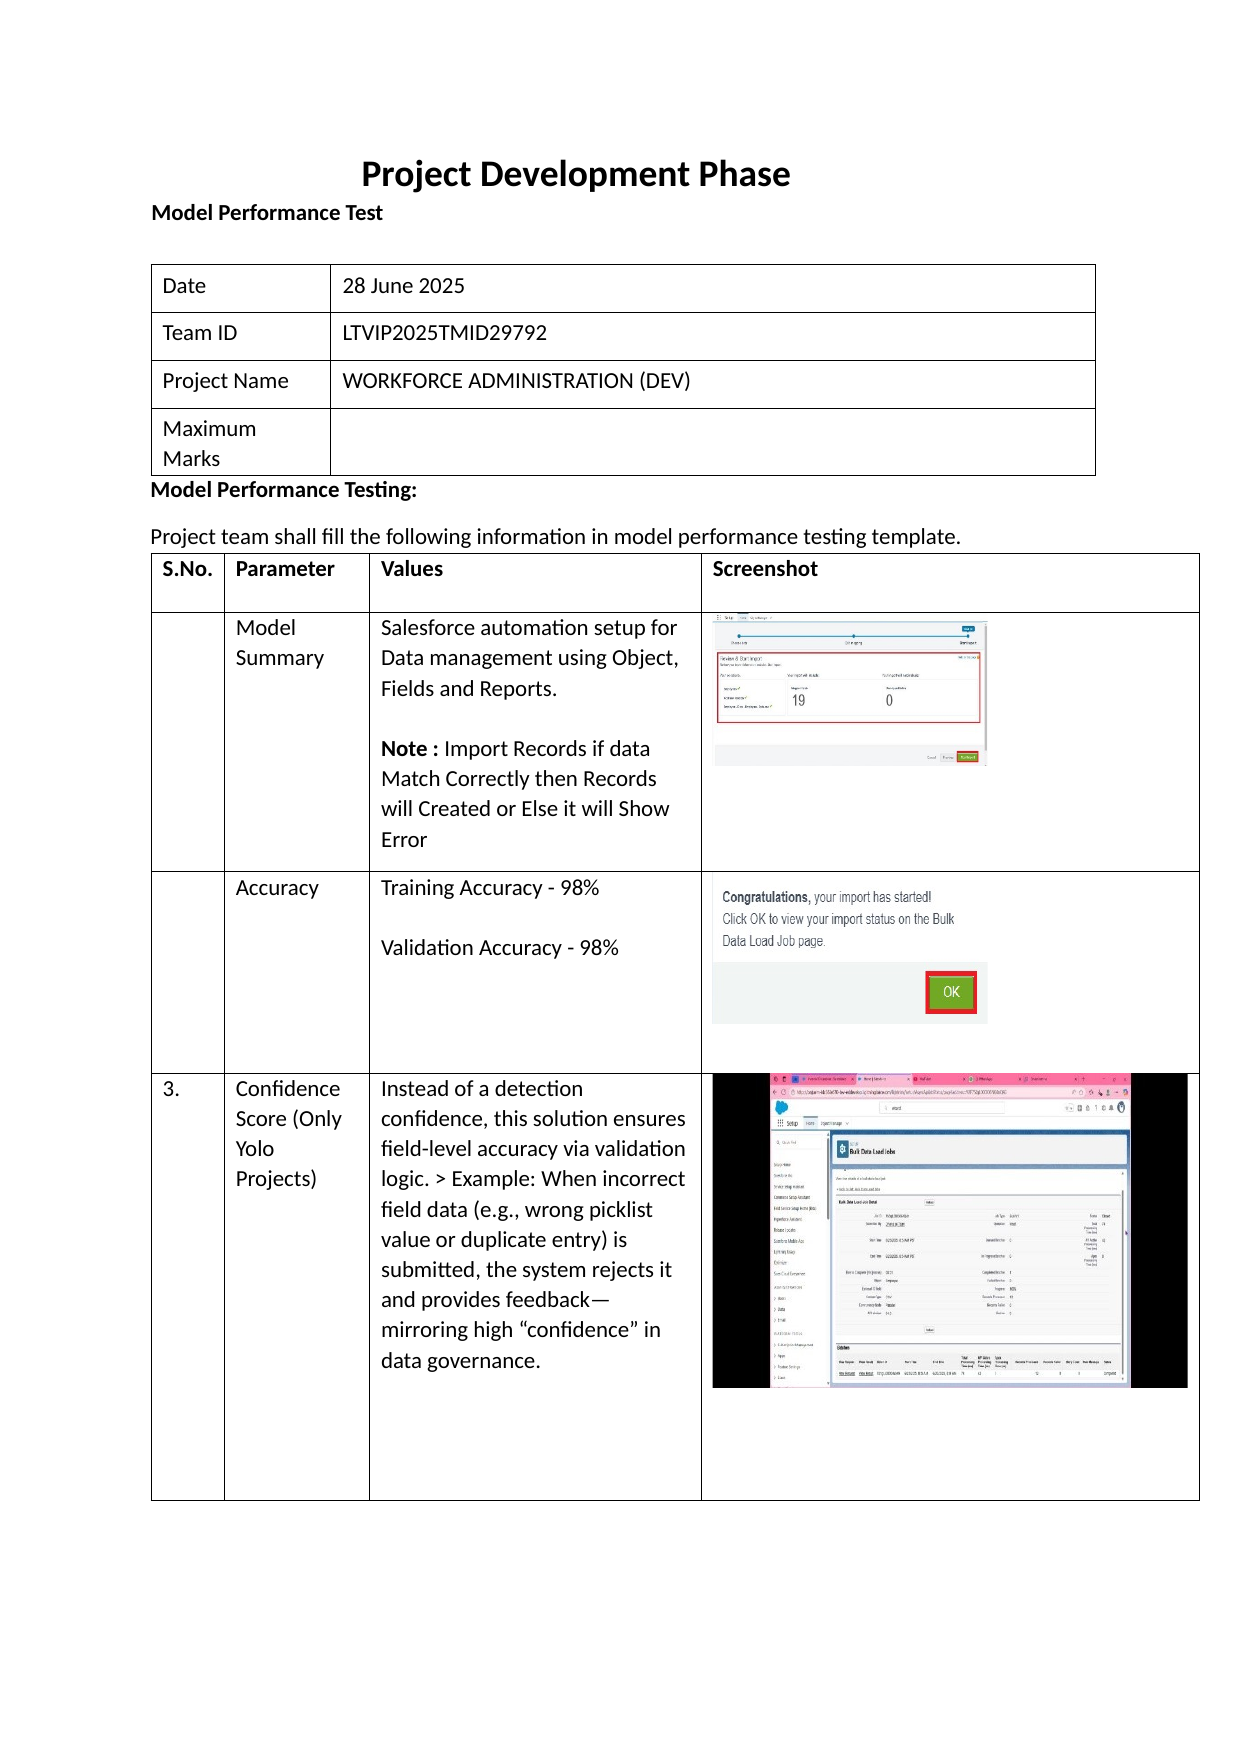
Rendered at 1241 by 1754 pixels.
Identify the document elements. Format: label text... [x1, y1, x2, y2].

table_cell [702, 872, 1199, 1072]
table_header Parameter [225, 554, 369, 612]
text Model Performance Testing: [150, 476, 1240, 503]
table_cell [702, 1074, 1199, 1500]
table_header Screenshot [702, 554, 1199, 612]
table_header Values [370, 554, 701, 612]
table_cell Salesforce automation setup for Data management using Object, Fields and Reports. Note : Import Records if data Match Correctly then Records will Created or Else it will Show Error [370, 613, 701, 871]
table_cell [331, 409, 1095, 474]
table_cell LTVIP2025TMID29792 [331, 313, 1095, 360]
table_header S.No. [152, 554, 224, 612]
table_cell Model Summary [225, 613, 369, 871]
subtitle Project Development Phase Model Performance Test [150, 150, 853, 226]
table_cell 3. [152, 1074, 224, 1500]
table_cell Team ID [152, 313, 330, 360]
table_cell WORKFORCE ADMINISTRATION (DEV) [331, 361, 1095, 408]
table_cell [152, 872, 224, 1072]
table_cell [702, 613, 1199, 871]
table_cell Training Accuracy - 98% Validation Accuracy - 98% [370, 872, 701, 1072]
picture [712, 1073, 1188, 1388]
table_cell [152, 613, 224, 871]
table_cell Instead of a detection confidence, this solution ensures field-level accuracy via validation logic. > Example: When incorrect field data (e.g., wrong picklist value or duplicate entry) is submitted, the system rejects it and provides feedback— mirroring high “confidence” in data governance. [370, 1074, 701, 1500]
table_cell Project Name [152, 361, 330, 408]
text Project team shall fill the following information in model performance testing template. [150, 522, 1240, 550]
table_cell Accuracy [225, 872, 369, 1072]
picture [712, 872, 988, 1024]
picture [712, 613, 988, 766]
table_header 28 June 2025 [331, 265, 1095, 312]
table_cell Confidence Score (Only Yolo Projects) [225, 1074, 369, 1500]
table_cell Maximum Marks [152, 409, 330, 474]
table_header Date [152, 265, 330, 312]
